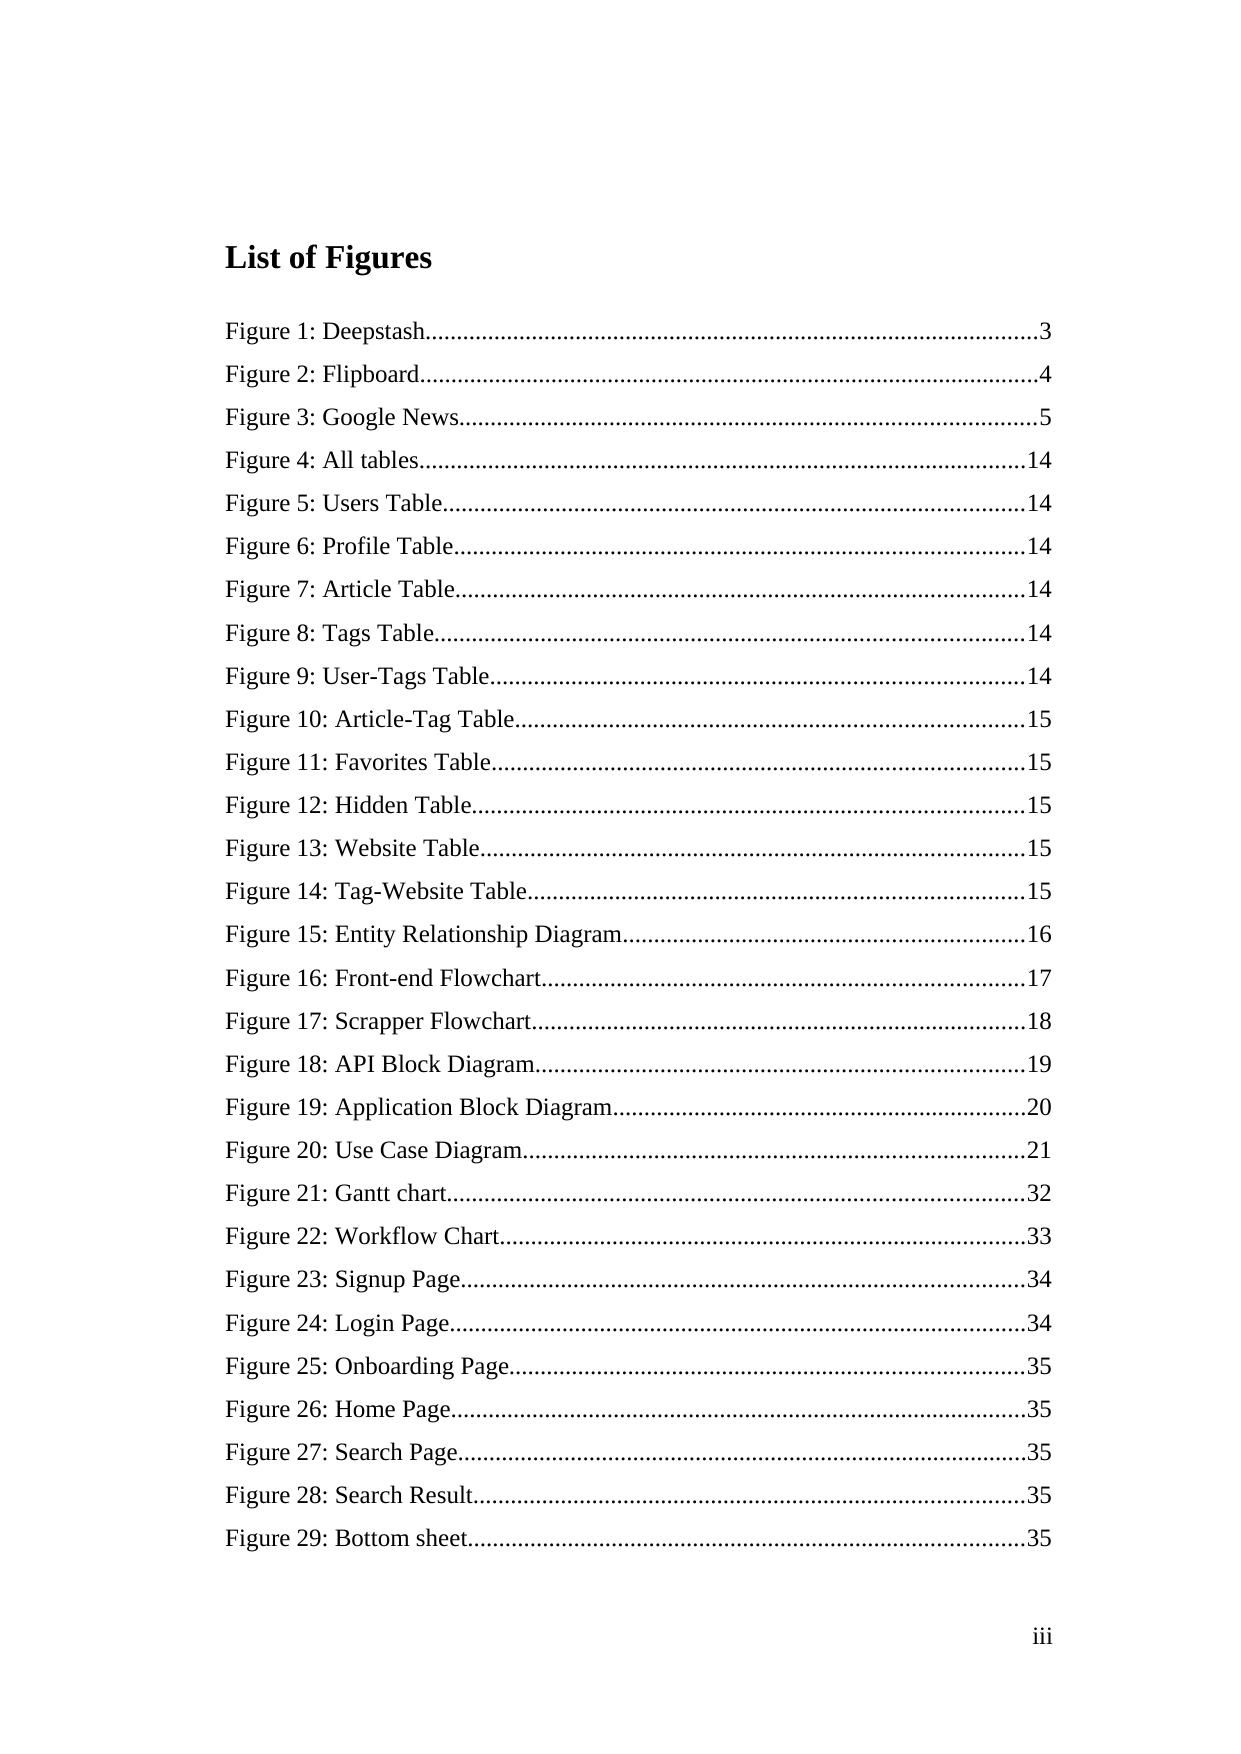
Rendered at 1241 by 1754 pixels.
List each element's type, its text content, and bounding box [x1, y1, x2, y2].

text Figure 11: Favorites Table 15 [225, 747, 1053, 776]
text Figure 13: Website Table 15 [225, 833, 1053, 862]
text Figure 18: API Block Diagram 19 [225, 1049, 1053, 1078]
text Figure 12: Hidden Table 15 [225, 790, 1053, 819]
text Figure 22: Workflow Chart 33 [225, 1221, 1053, 1250]
text Figure 28: Search Result 35 [225, 1480, 1053, 1509]
text Figure 25: Onboarding Page 35 [225, 1351, 1053, 1379]
text Figure 14: Tag-Website Table 15 [225, 876, 1053, 905]
text Figure 17: Scrapper Flowchart 18 [225, 1006, 1053, 1034]
text Figure 9: User-Tags Table 14 [225, 661, 1053, 689]
text Figure 24: Login Page 34 [225, 1308, 1053, 1336]
text Figure 6: Profile Table 14 [225, 531, 1053, 560]
text Figure 2: Flipboard 4 [225, 359, 1053, 388]
text Figure 10: Article-Tag Table 15 [225, 704, 1053, 733]
text Figure 5: Users Table 14 [225, 488, 1053, 517]
text Figure 4: All tables 14 [225, 445, 1053, 474]
text Figure 3: Google News 5 [225, 402, 1053, 431]
subtitle List of Figures [225, 237, 1053, 276]
text Figure 7: Article Table 14 [225, 574, 1053, 603]
text Figure 26: Home Page 35 [225, 1394, 1053, 1423]
text Figure 19: Application Block Diagram 20 [225, 1092, 1053, 1121]
text Figure 16: Front-end Flowchart 17 [225, 963, 1053, 991]
text Figure 1: Deepstash 3 [225, 316, 1053, 344]
text Figure 20: Use Case Diagram 21 [225, 1135, 1053, 1164]
text Figure 15: Entity Relationship Diagram 16 [225, 919, 1053, 948]
text Figure 8: Tags Table 14 [225, 618, 1053, 646]
text Figure 21: Gantt chart 32 [225, 1178, 1053, 1207]
text Figure 29: Bottom sheet 35 [225, 1523, 1053, 1552]
text Figure 23: Signup Page 34 [225, 1264, 1053, 1293]
text Figure 27: Search Page 35 [225, 1437, 1053, 1466]
